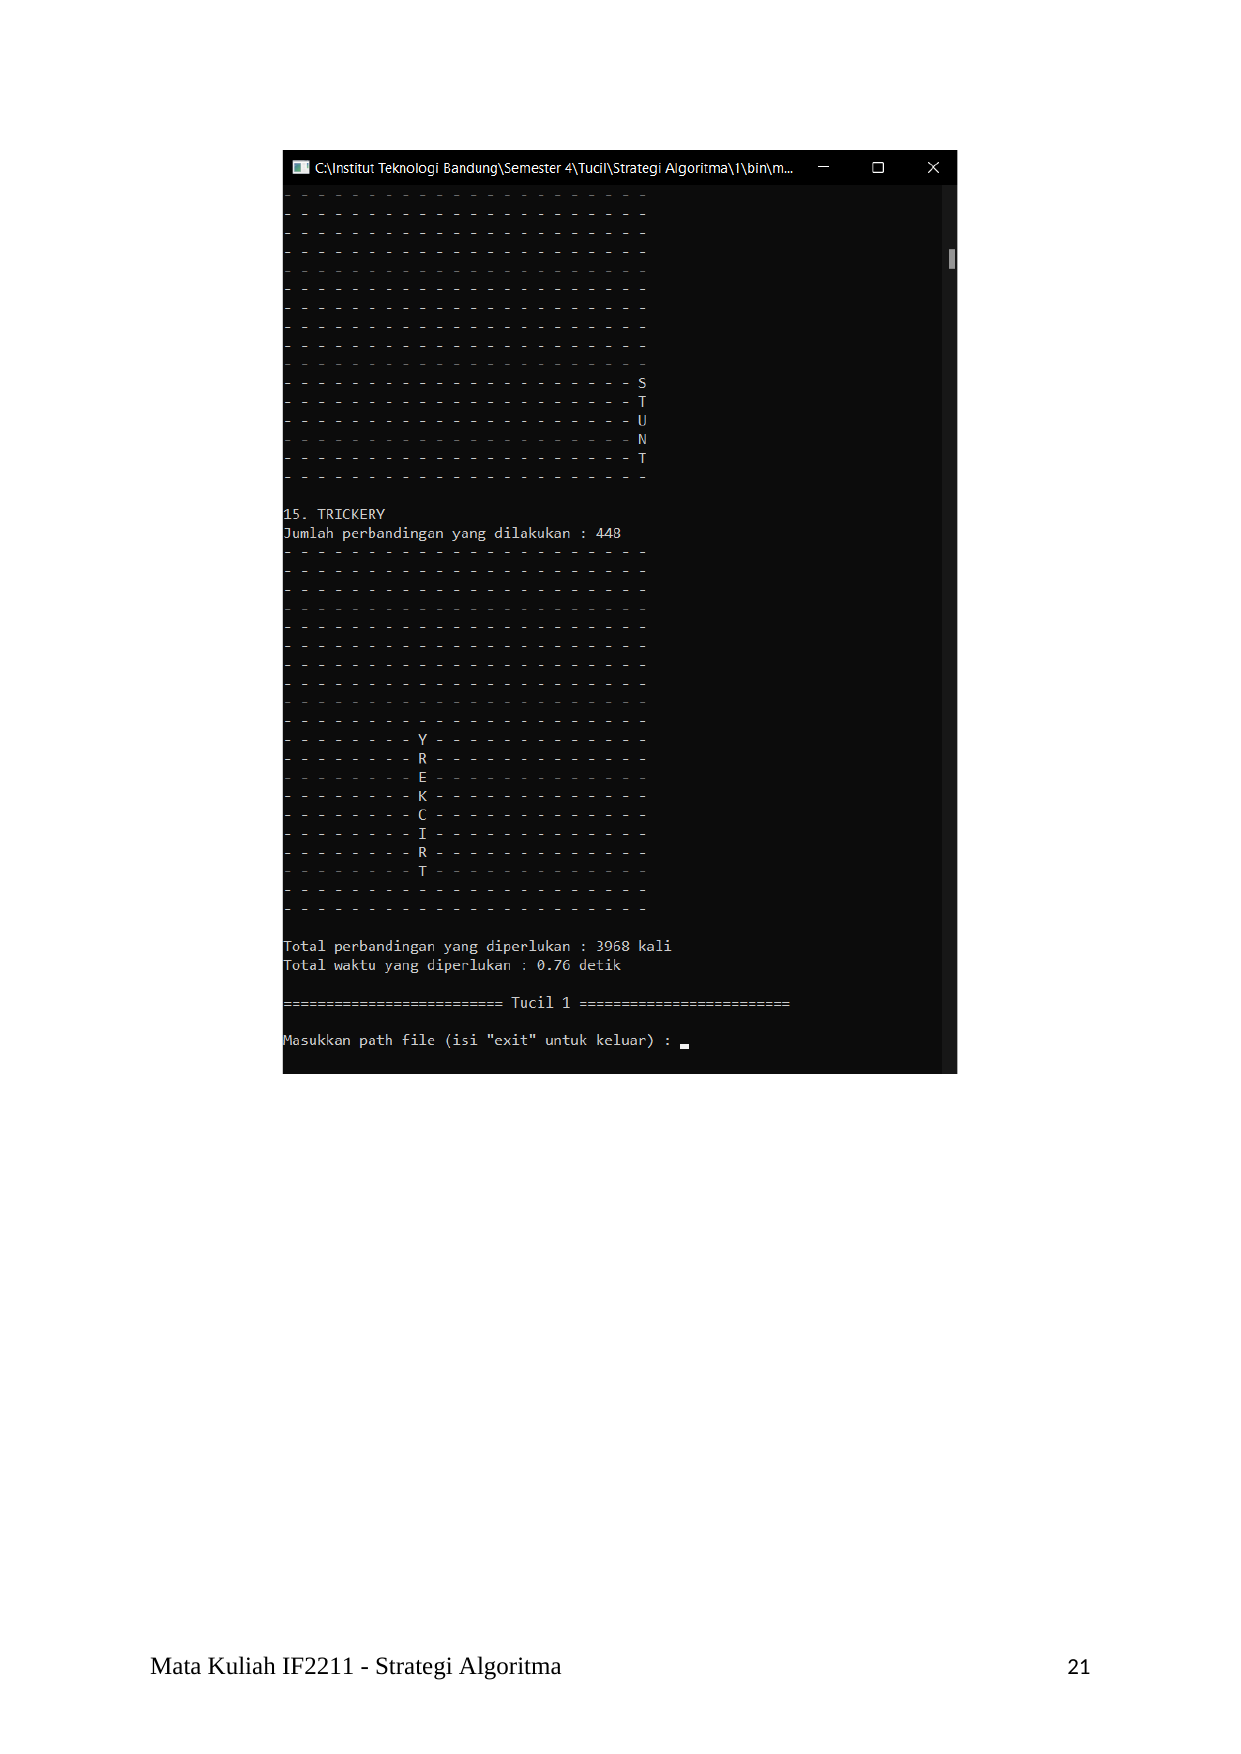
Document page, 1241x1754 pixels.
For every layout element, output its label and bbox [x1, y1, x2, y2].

picture [282, 150, 958, 1074]
